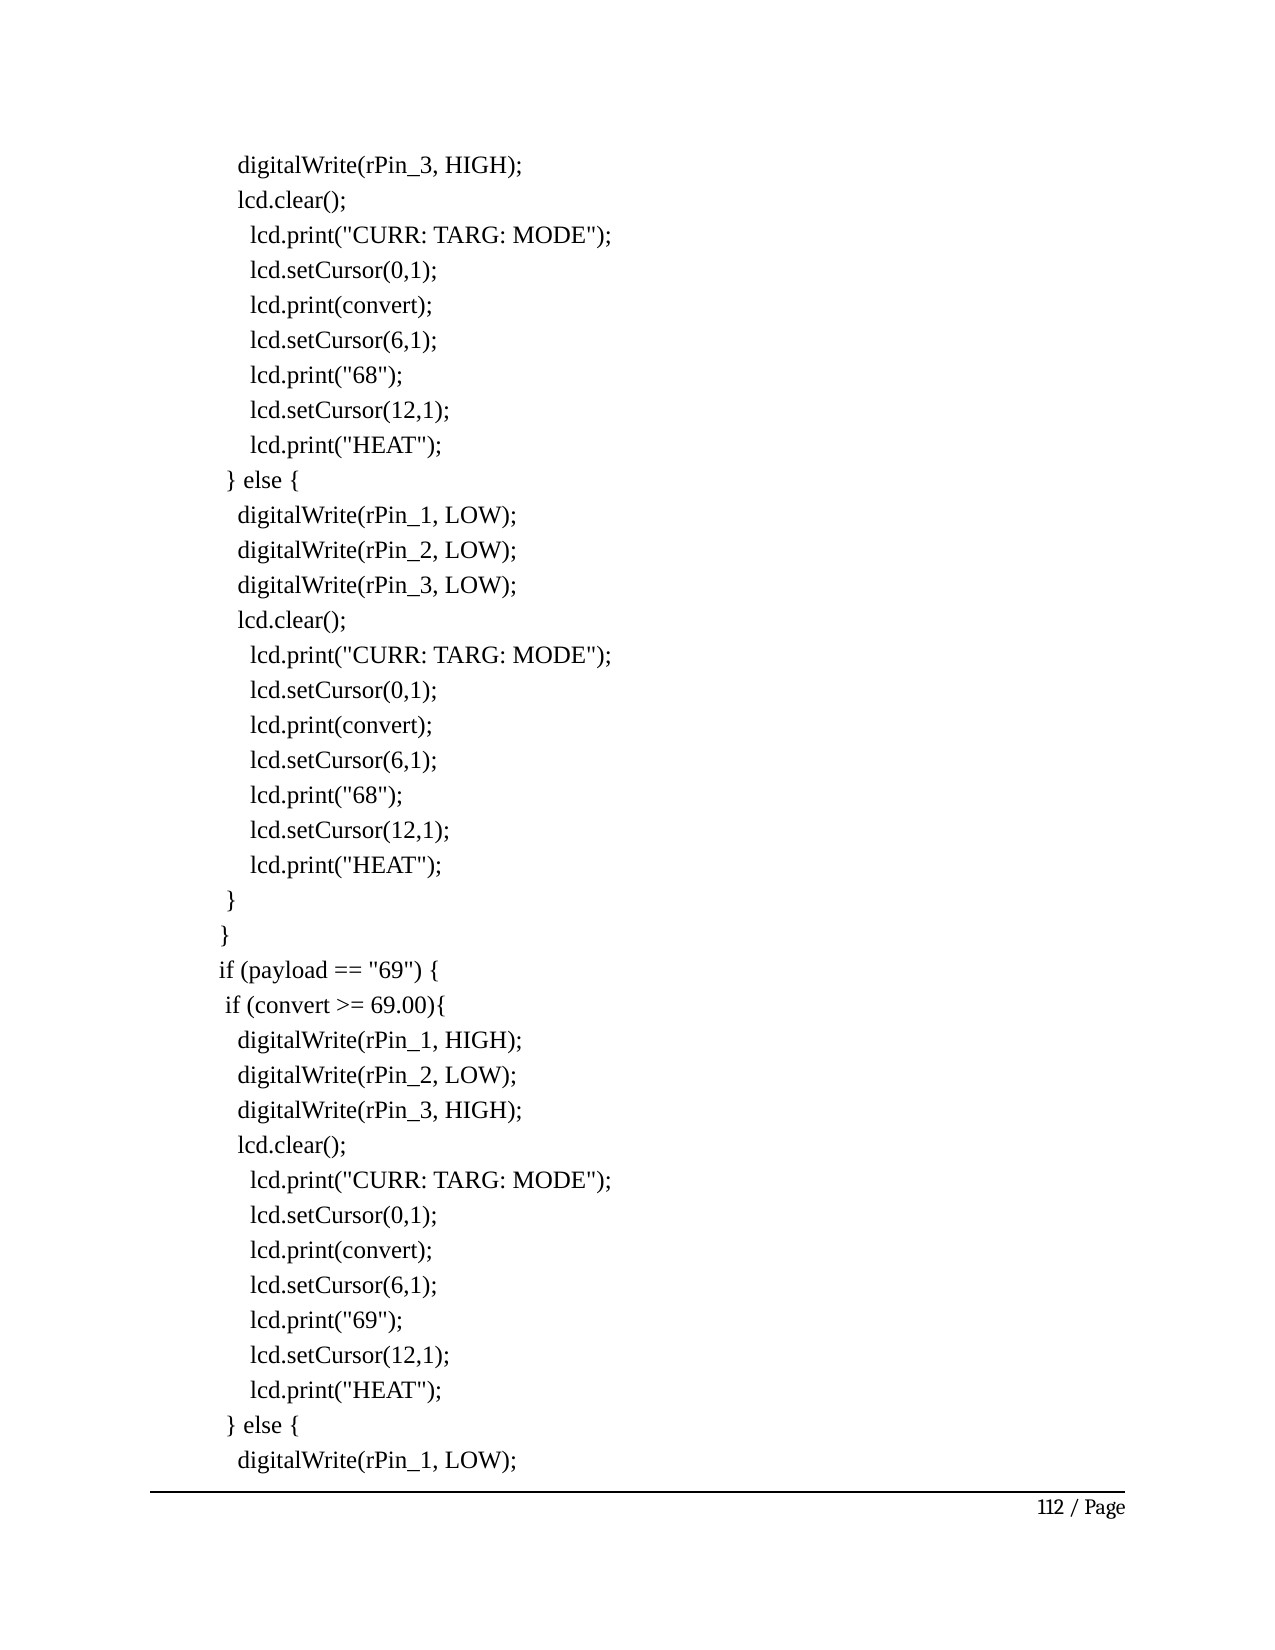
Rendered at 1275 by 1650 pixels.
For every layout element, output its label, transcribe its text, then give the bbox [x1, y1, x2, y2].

text lcd.clear(); [150, 185, 1125, 214]
text lcd.print("HEAT"); [150, 1375, 1125, 1404]
text lcd.clear(); [150, 605, 1125, 634]
text digitalWrite(rPin_3, HIGH); [150, 1095, 1125, 1124]
text lcd.print("HEAT"); [150, 850, 1125, 879]
text lcd.print("CURR: TARG: MODE"); [150, 640, 1125, 669]
text lcd.setCursor(6,1); [150, 745, 1125, 774]
text digitalWrite(rPin_1, HIGH); [150, 1025, 1125, 1054]
text digitalWrite(rPin_1, LOW); [150, 1445, 1125, 1474]
text digitalWrite(rPin_3, HIGH); [150, 150, 1125, 179]
text lcd.setCursor(0,1); [150, 255, 1125, 284]
text if (convert >= 69.00){ [150, 990, 1125, 1019]
text lcd.print(convert); [150, 710, 1125, 739]
text lcd.print("69"); [150, 1305, 1125, 1334]
text lcd.print(convert); [150, 290, 1125, 319]
text lcd.print("CURR: TARG: MODE"); [150, 220, 1125, 249]
text lcd.setCursor(6,1); [150, 1270, 1125, 1299]
text lcd.print("CURR: TARG: MODE"); [150, 1165, 1125, 1194]
text if (payload == "69") { [150, 955, 1125, 984]
text lcd.print("68"); [150, 780, 1125, 809]
text lcd.setCursor(6,1); [150, 325, 1125, 354]
text lcd.setCursor(0,1); [150, 675, 1125, 704]
text digitalWrite(rPin_1, LOW); [150, 500, 1125, 529]
text digitalWrite(rPin_3, LOW); [150, 570, 1125, 599]
text } [150, 920, 1125, 949]
text } [150, 885, 1125, 914]
text lcd.print("68"); [150, 360, 1125, 389]
text digitalWrite(rPin_2, LOW); [150, 1060, 1125, 1089]
text lcd.setCursor(12,1); [150, 395, 1125, 424]
text lcd.setCursor(0,1); [150, 1200, 1125, 1229]
text lcd.print("HEAT"); [150, 430, 1125, 459]
text lcd.clear(); [150, 1130, 1125, 1159]
text lcd.setCursor(12,1); [150, 1340, 1125, 1369]
text digitalWrite(rPin_2, LOW); [150, 535, 1125, 564]
text } else { [150, 465, 1125, 494]
text } else { [150, 1410, 1125, 1439]
text lcd.print(convert); [150, 1235, 1125, 1264]
text lcd.setCursor(12,1); [150, 815, 1125, 844]
